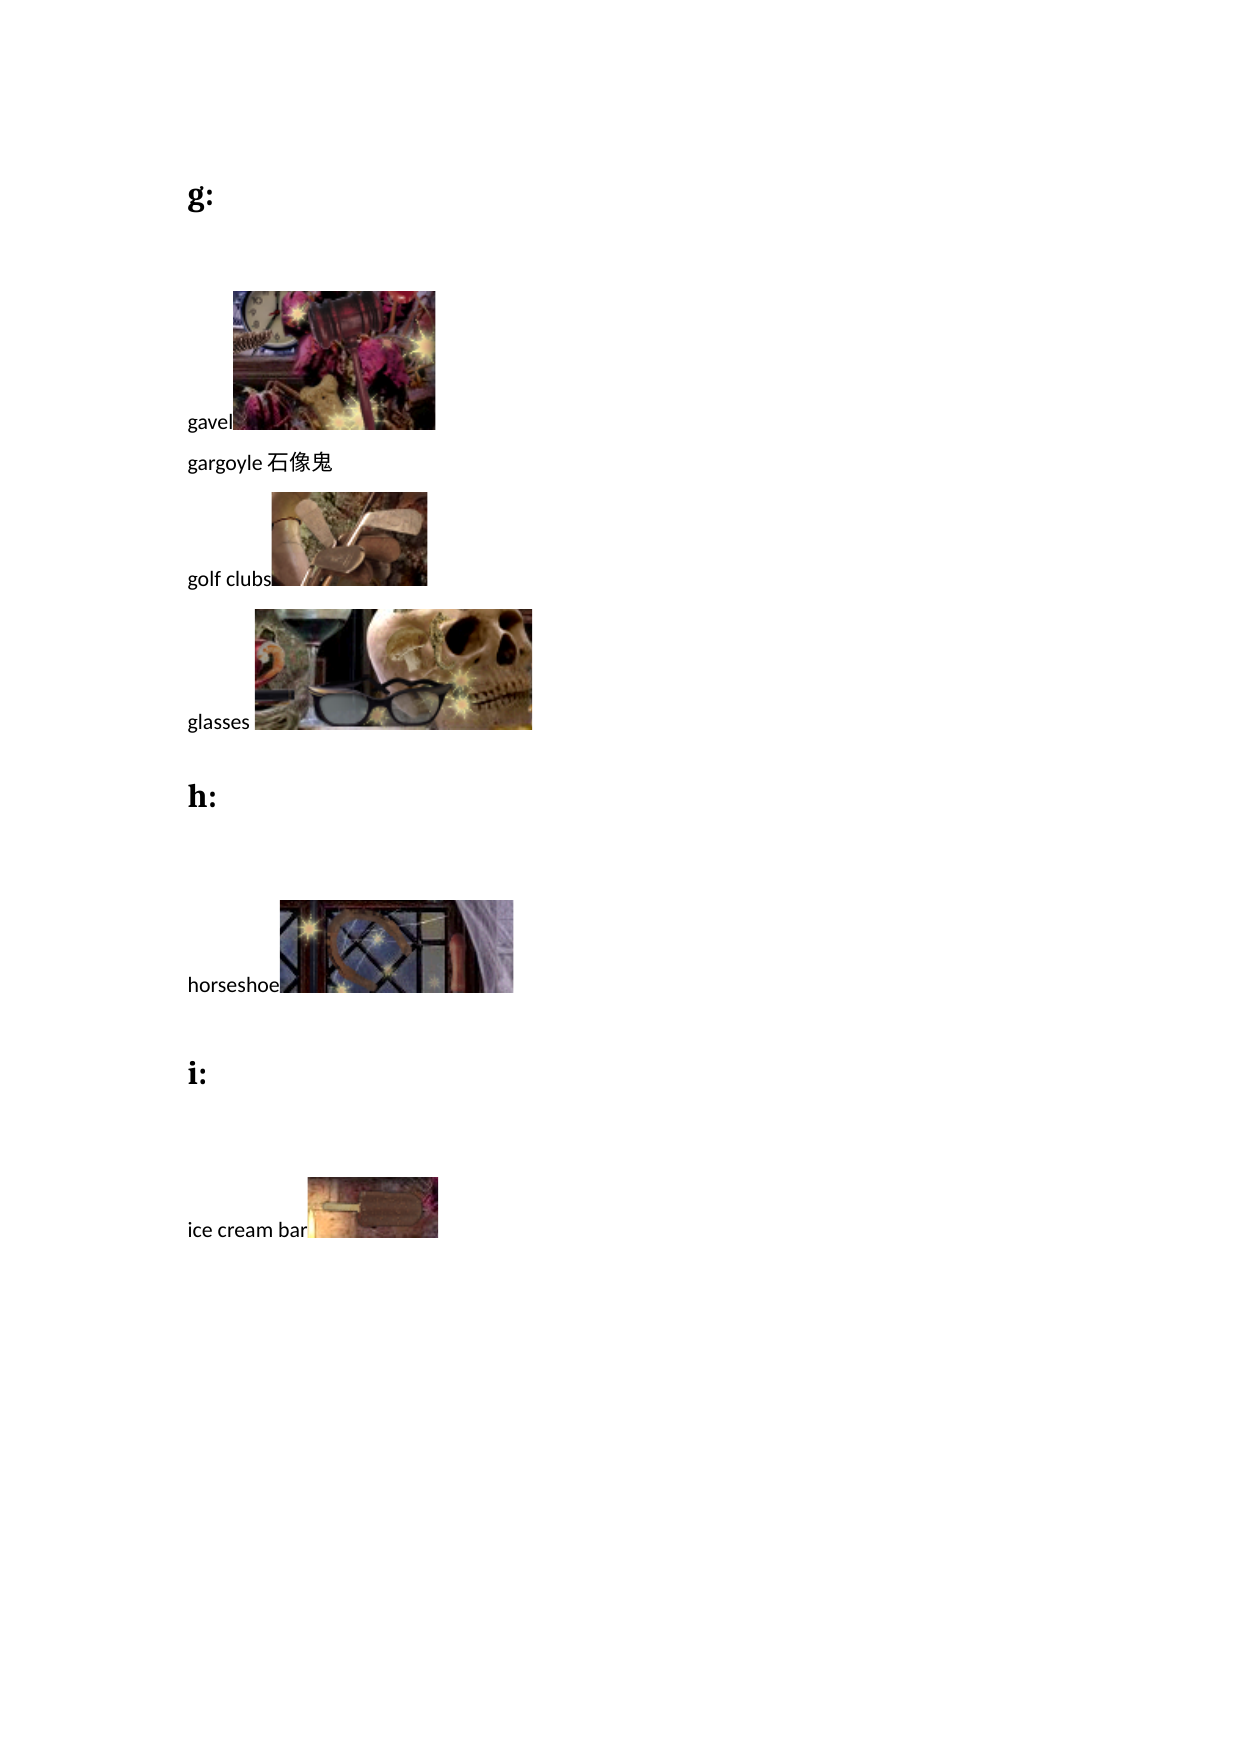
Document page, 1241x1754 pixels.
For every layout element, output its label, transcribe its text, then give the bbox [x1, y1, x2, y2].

picture [254, 609, 533, 730]
picture [279, 900, 514, 993]
text golf clubs [187, 477, 1053, 607]
picture [307, 1177, 439, 1238]
subtitle h: [187, 764, 1053, 829]
picture [271, 492, 428, 586]
picture [233, 291, 436, 430]
subtitle i: [187, 1041, 1053, 1106]
text horseshoe [187, 884, 1053, 1014]
subtitle g: [187, 162, 1053, 227]
text gavel [187, 282, 1053, 444]
text gargoyle石像鬼 [187, 444, 1053, 477]
text ice cream bar [187, 1161, 1053, 1259]
